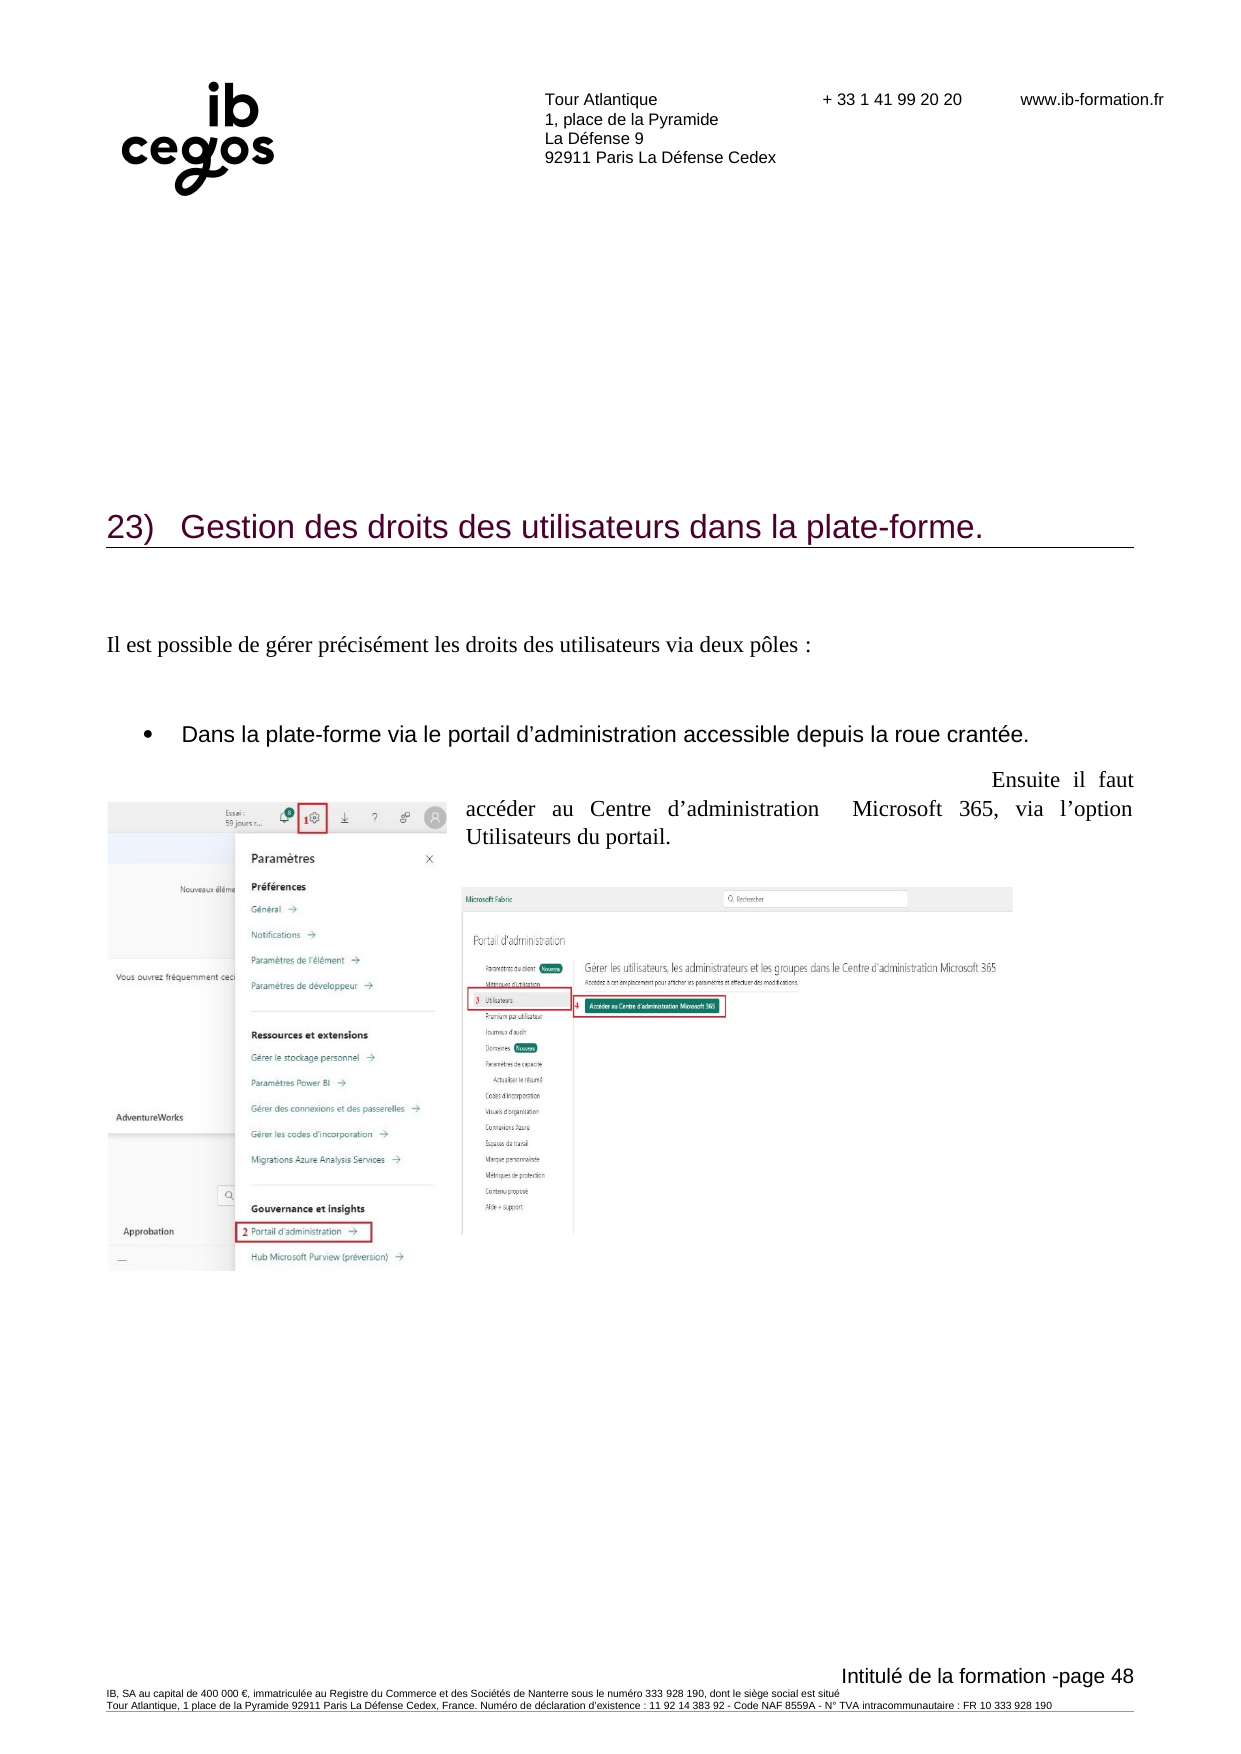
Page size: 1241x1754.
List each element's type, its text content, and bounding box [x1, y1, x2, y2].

picture [461, 887, 1013, 1234]
picture [120, 80, 275, 211]
text Ensuite il faut accéder au Centre d’administration Microsoft 365, via l’option Utilisateurs du portail. [106, 766, 1134, 849]
subtitle Gestion des droits des utilisateurs dans la plate-forme. [106, 507, 1134, 547]
text Il est possible de gérer précisément les droits des utilisateurs via deux pôles : [106, 631, 1134, 657]
picture [106, 802, 447, 1268]
list Dans la plate-forme via le portail d’administration accessible depuis la roue crantée. [144, 721, 1134, 748]
